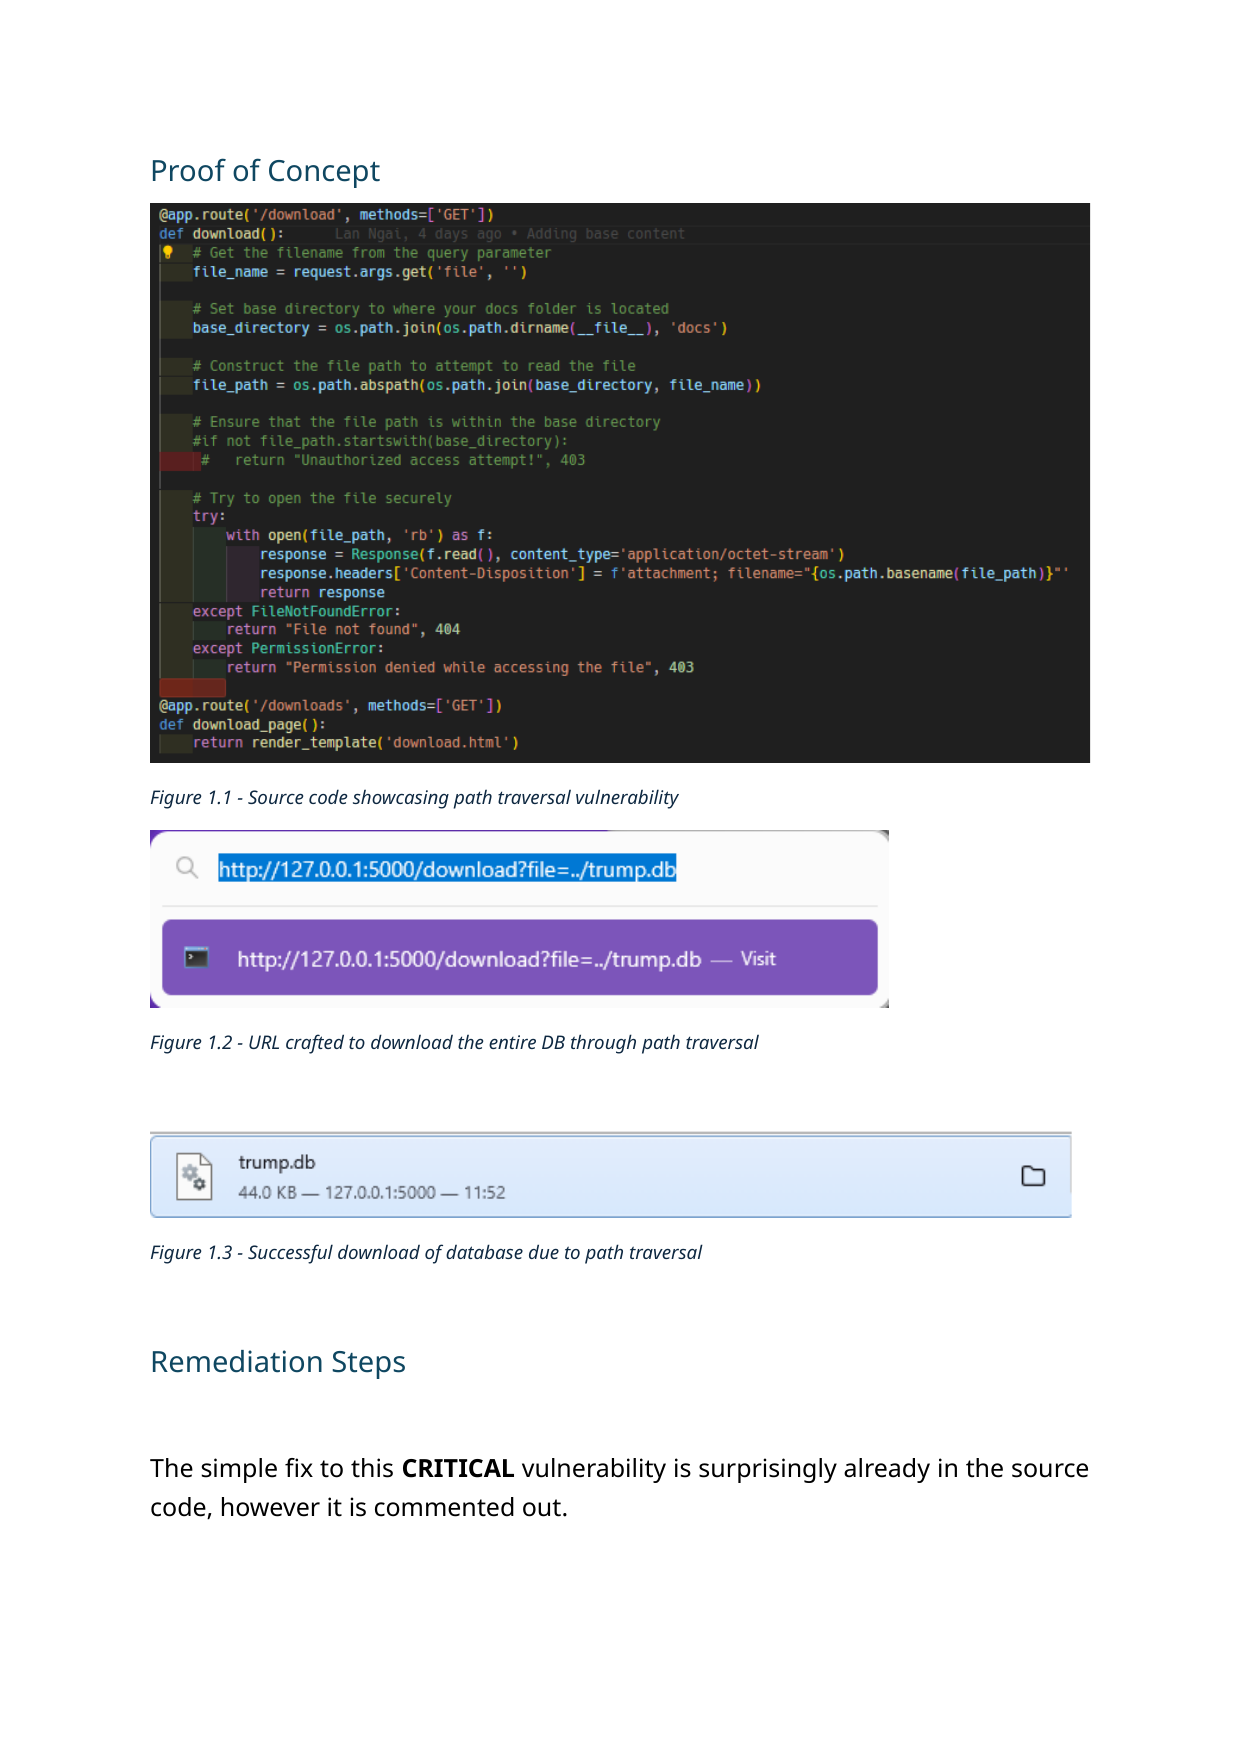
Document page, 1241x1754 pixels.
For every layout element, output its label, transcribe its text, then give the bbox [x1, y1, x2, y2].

picture [150, 1131, 1072, 1218]
picture [150, 203, 1091, 763]
subtitle Remediation Steps [150, 1341, 1090, 1381]
picture [150, 830, 889, 1008]
subtitle Proof of Concept [150, 150, 1090, 190]
text The simple fix to this CRITICAL vulnerability is surprisingly already in the source code, however it is commented out. [150, 1451, 1090, 1524]
